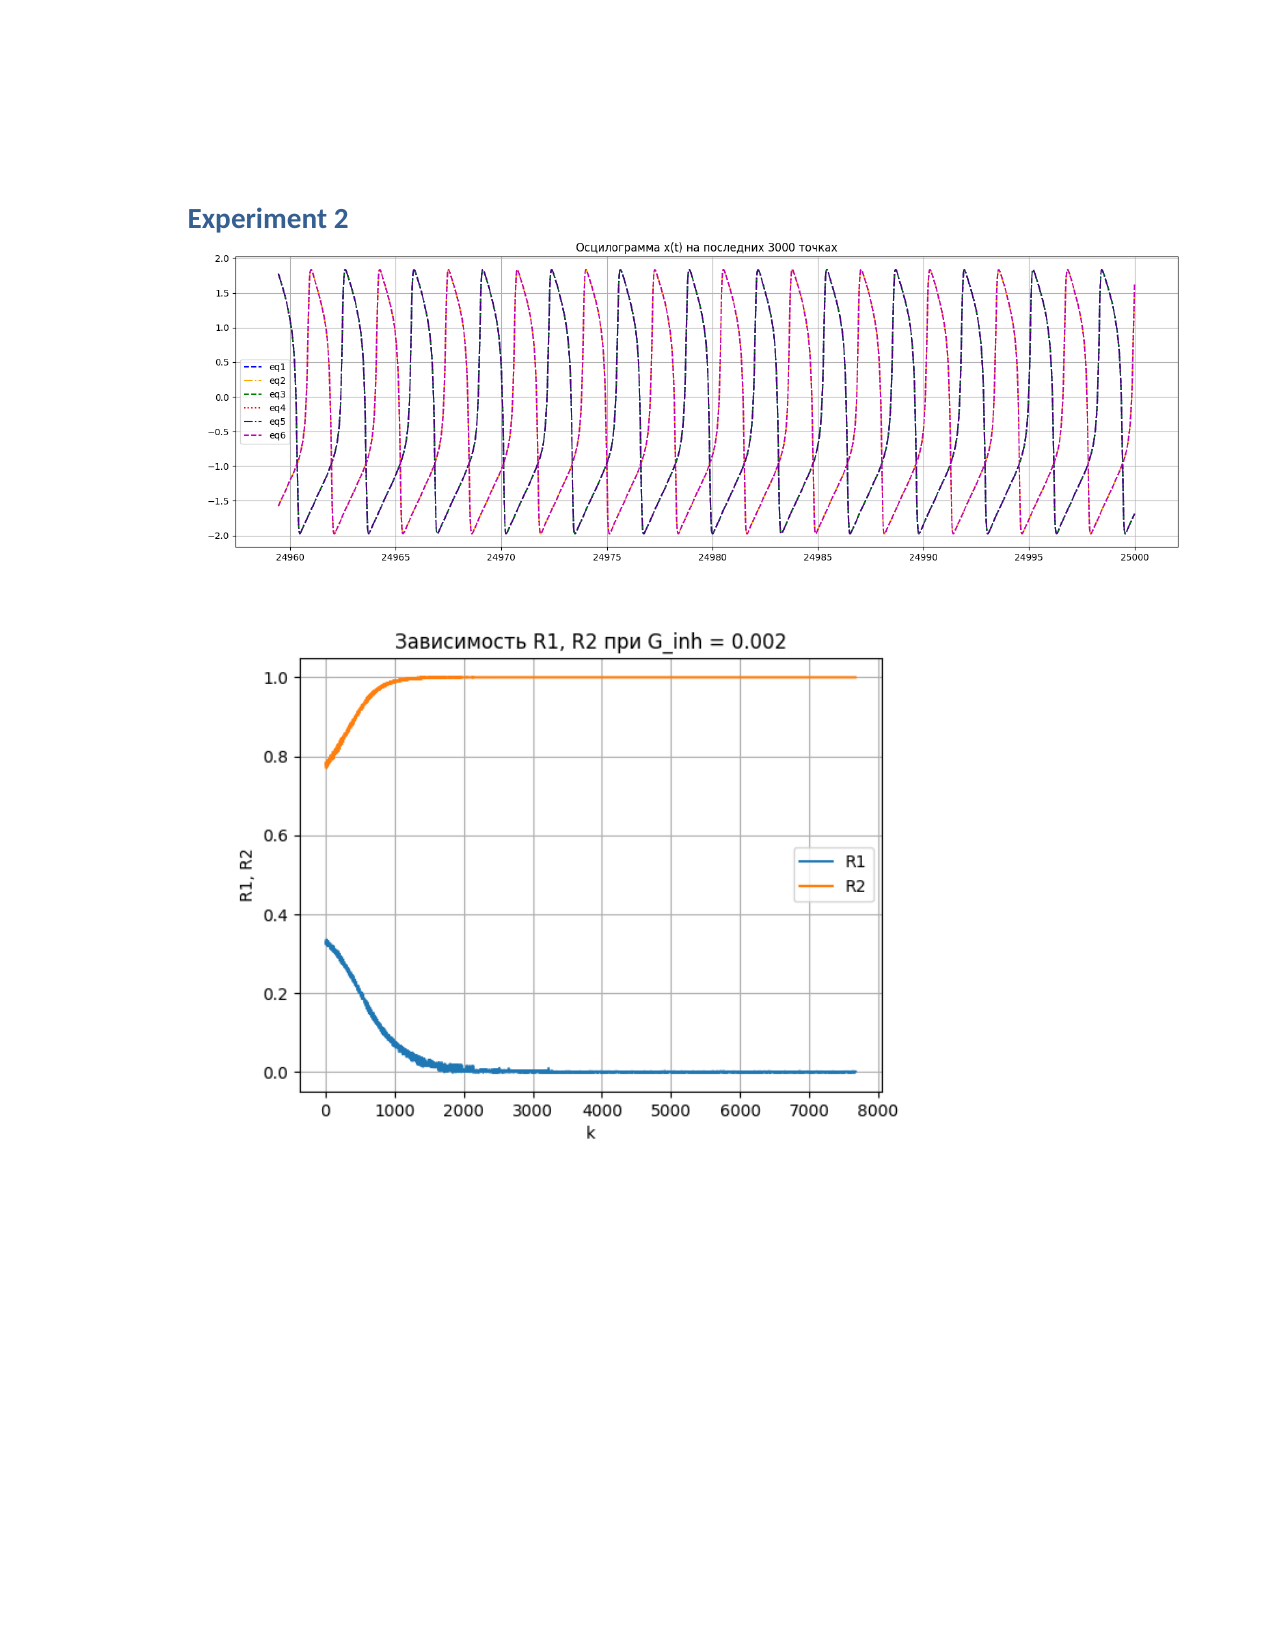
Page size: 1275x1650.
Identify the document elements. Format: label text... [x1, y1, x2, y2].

picture [206, 590, 957, 1154]
picture [206, 241, 1182, 566]
subtitle Experiment 2 [187, 200, 1087, 236]
